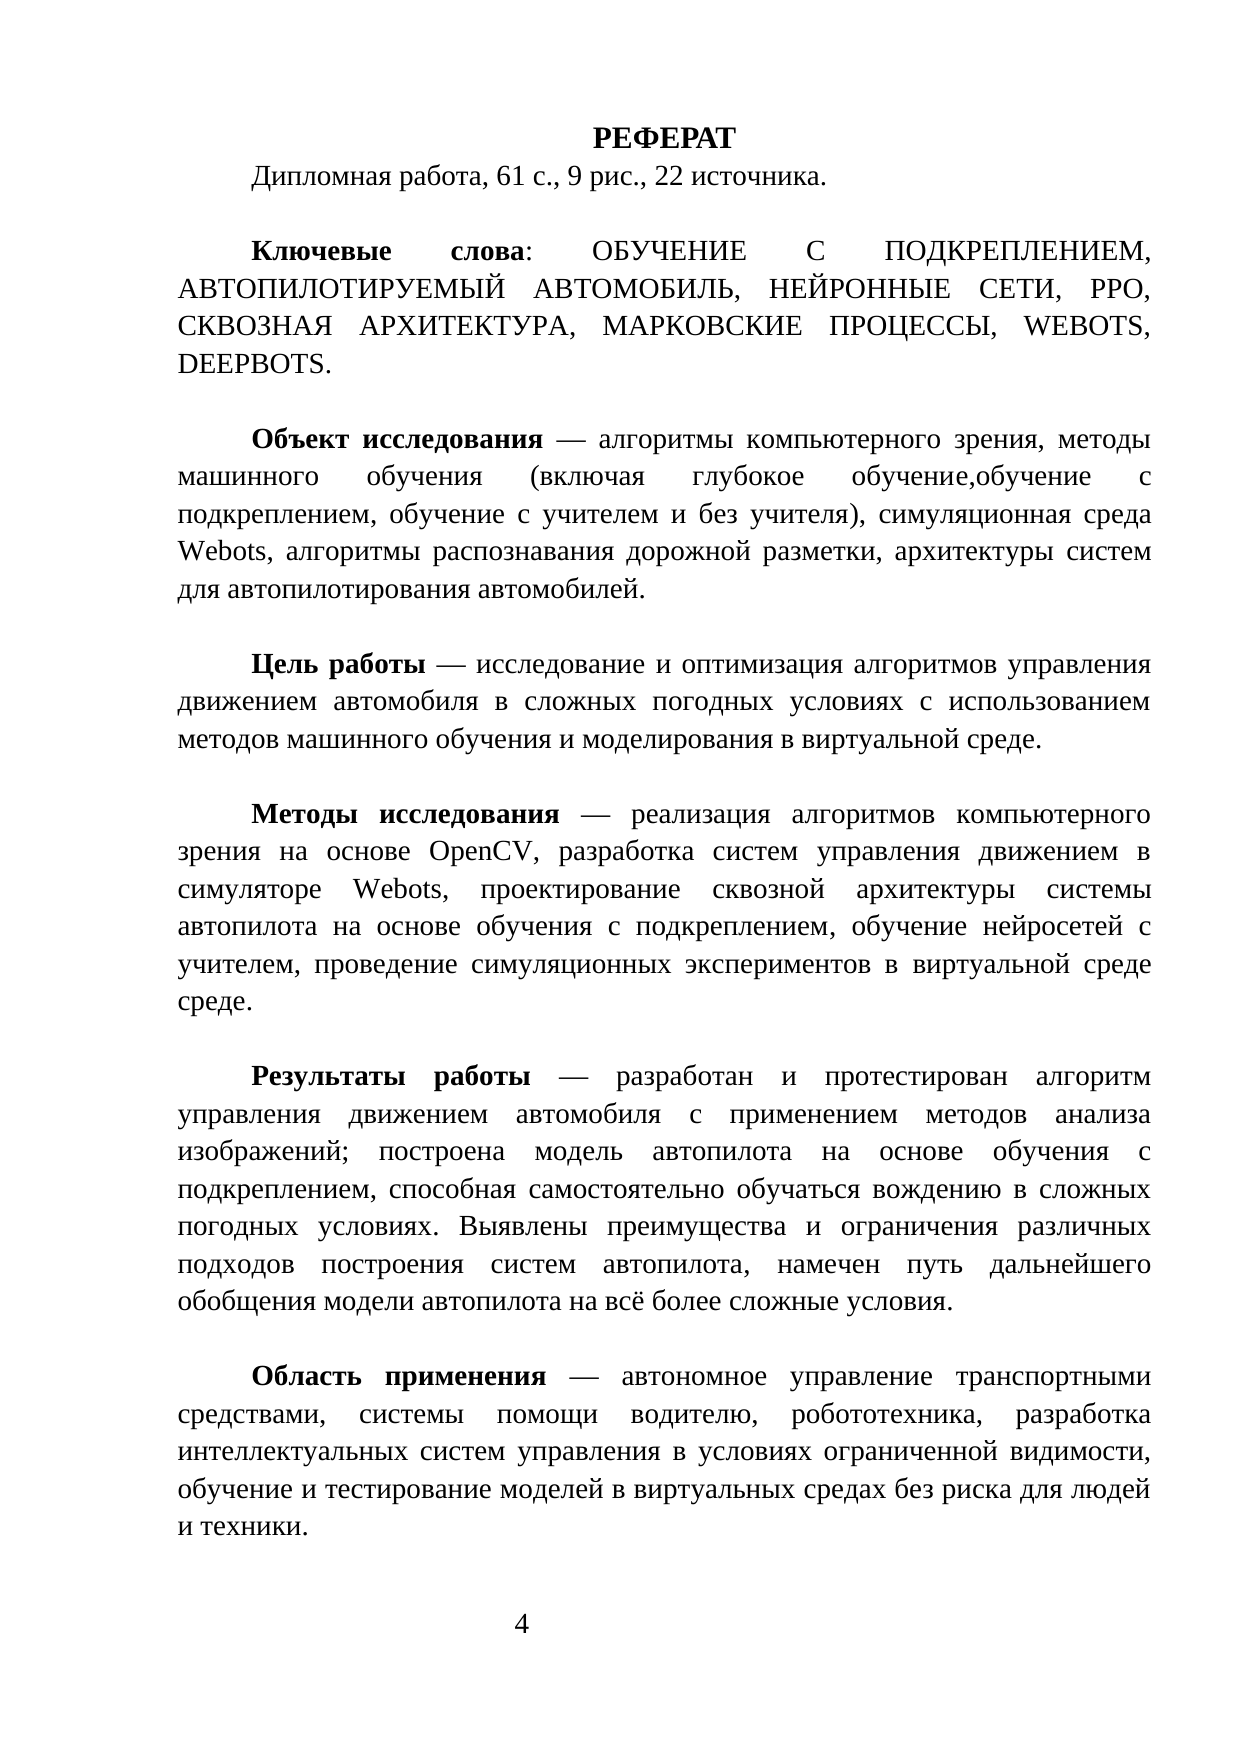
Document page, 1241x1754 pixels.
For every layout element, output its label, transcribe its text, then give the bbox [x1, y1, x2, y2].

text Объект исследования — алгоритмы компьютерного зрения, методы машинного обучения (включая глубокое обучение,обучение с подкреплением, обучение с учителем и без учителя), симуляционная среда Webots, алгоритмы распознавания дорожной разметки, архитектуры систем для автопилотирования автомобилей. [177, 418, 1152, 606]
text Область применения — автономное управление транспортными средствами, системы помощи водителю, робототехника, разработка интеллектуальных систем управления в условиях ограниченной видимости, обучение и тестирование моделей в виртуальных средах без риска для людей и техники. [177, 1356, 1152, 1543]
text Результаты работы — разработан и протестирован алгоритм управления движением автомобиля с применением методов анализа изображений; построена модель автопилота на основе обучения с подкреплением, способная самостоятельно обучаться вождению в сложных погодных условиях. Выявлены преимущества и ограничения различных подходов построения систем автопилота, намечен путь дальнейшего обобщения модели автопилота на всё более сложные условия. [177, 1056, 1152, 1318]
text Дипломная работа, 61 с., 9 рис., 22 источника. [177, 156, 1152, 193]
text Цель работы — исследование и оптимизация алгоритмов управления движением автомобиля в сложных погодных условиях с использованием методов машинного обучения и моделирования в виртуальной среде. [177, 643, 1152, 756]
subtitle РЕФЕРАТ [177, 118, 1152, 156]
text Ключевые слова: ОБУЧЕНИЕ С ПОДКРЕПЛЕНИЕМ, АВТОПИЛОТИРУЕМЫЙ АВТОМОБИЛЬ, НЕЙРОННЫЕ СЕТИ, PPO, СКВОЗНАЯ АРХИТЕКТУРА, МАРКОВСКИЕ ПРОЦЕССЫ, WEBOTS, DEEPBOTS. [177, 231, 1152, 381]
text Методы исследования — реализация алгоритмов компьютерного зрения на основе OpenCV, разработка систем управления движением в симуляторе Webots, проектирование сквозной архитектуры системы автопилота на основе обучения с подкреплением, обучение нейросетей с учителем, проведение симуляционных экспериментов в виртуальной среде среде. [177, 793, 1152, 1018]
